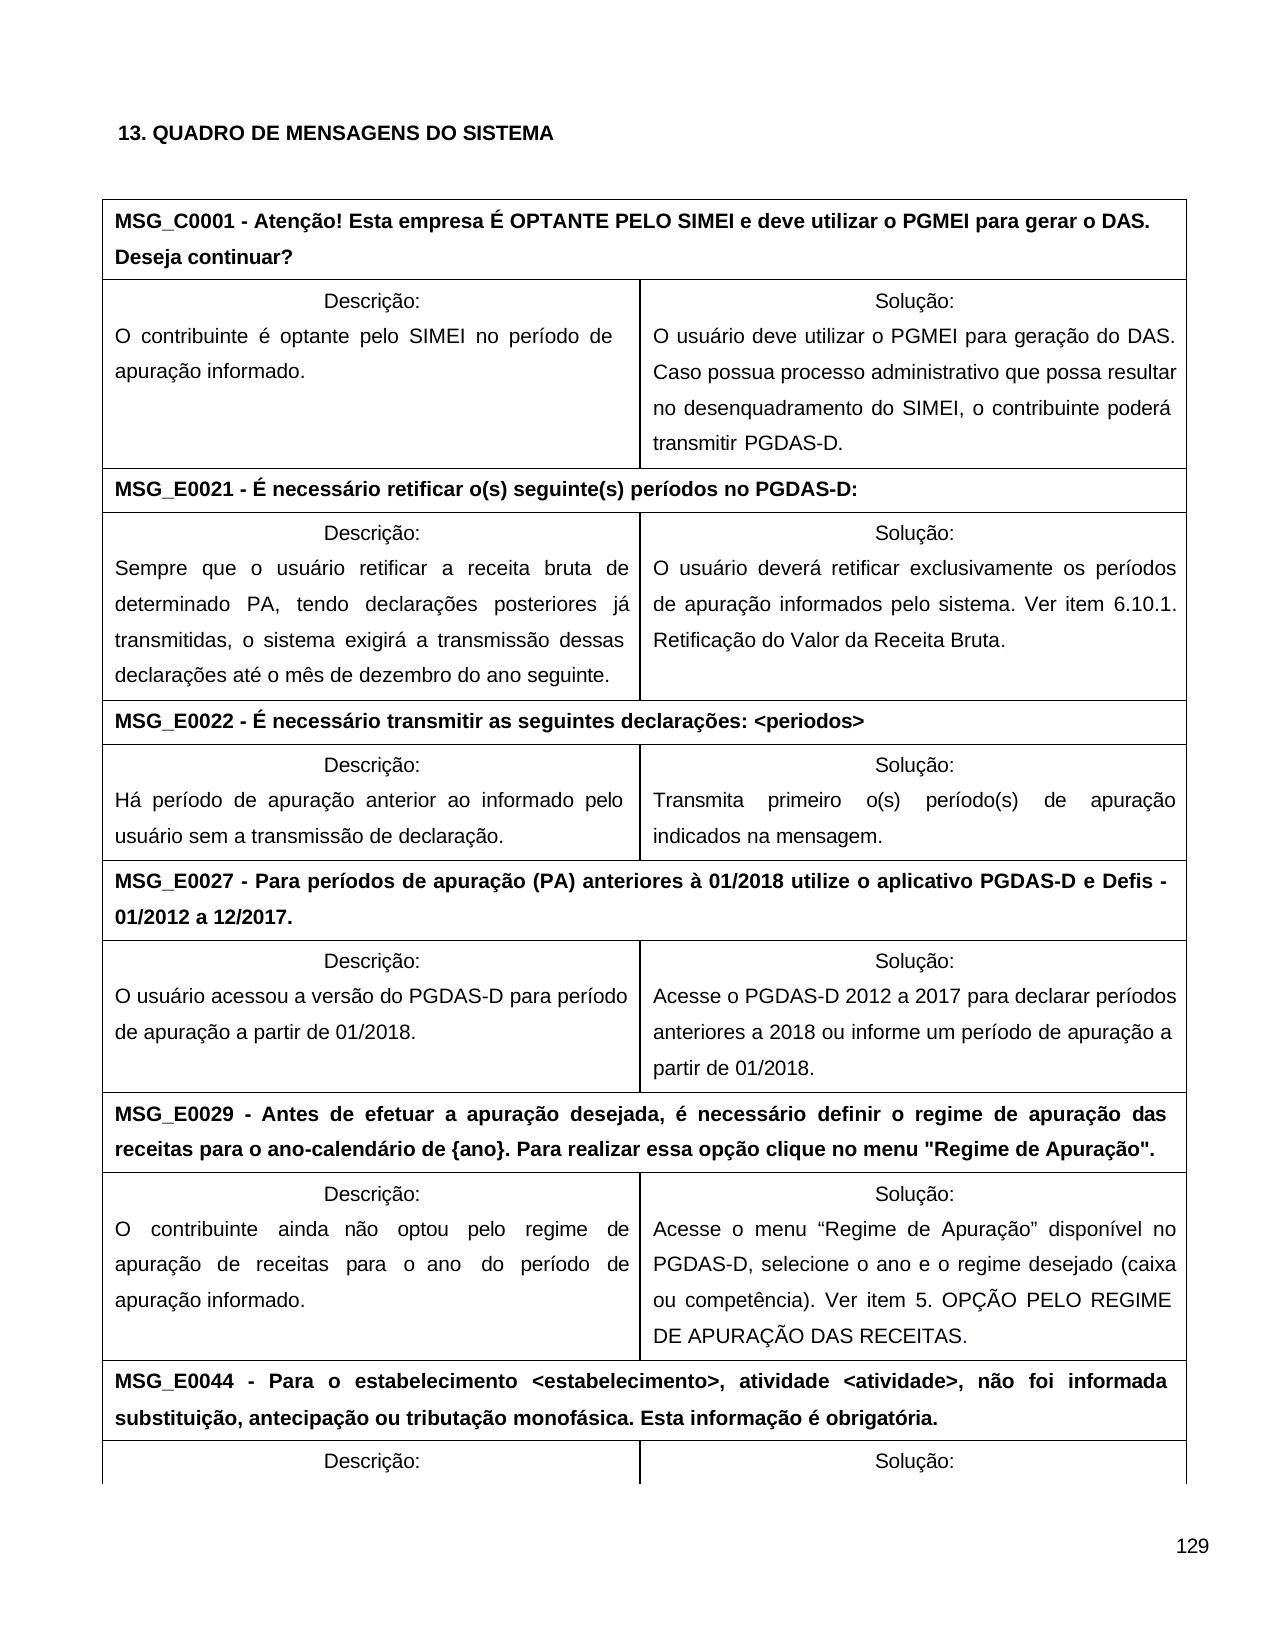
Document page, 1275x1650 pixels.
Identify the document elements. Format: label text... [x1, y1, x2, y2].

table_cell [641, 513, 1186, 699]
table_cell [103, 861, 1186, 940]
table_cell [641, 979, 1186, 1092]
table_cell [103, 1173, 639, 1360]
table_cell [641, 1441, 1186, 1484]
subtitle QUADRO DE MENSAGENS DO SISTEMA [118, 121, 1227, 145]
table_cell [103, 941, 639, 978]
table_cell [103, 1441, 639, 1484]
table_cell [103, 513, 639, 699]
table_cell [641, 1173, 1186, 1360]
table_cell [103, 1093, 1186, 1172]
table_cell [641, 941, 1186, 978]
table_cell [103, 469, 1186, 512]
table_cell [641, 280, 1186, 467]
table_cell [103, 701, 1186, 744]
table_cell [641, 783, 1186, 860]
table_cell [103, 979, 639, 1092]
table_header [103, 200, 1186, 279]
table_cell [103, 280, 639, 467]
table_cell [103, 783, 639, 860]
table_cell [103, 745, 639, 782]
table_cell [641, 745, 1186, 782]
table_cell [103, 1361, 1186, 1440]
